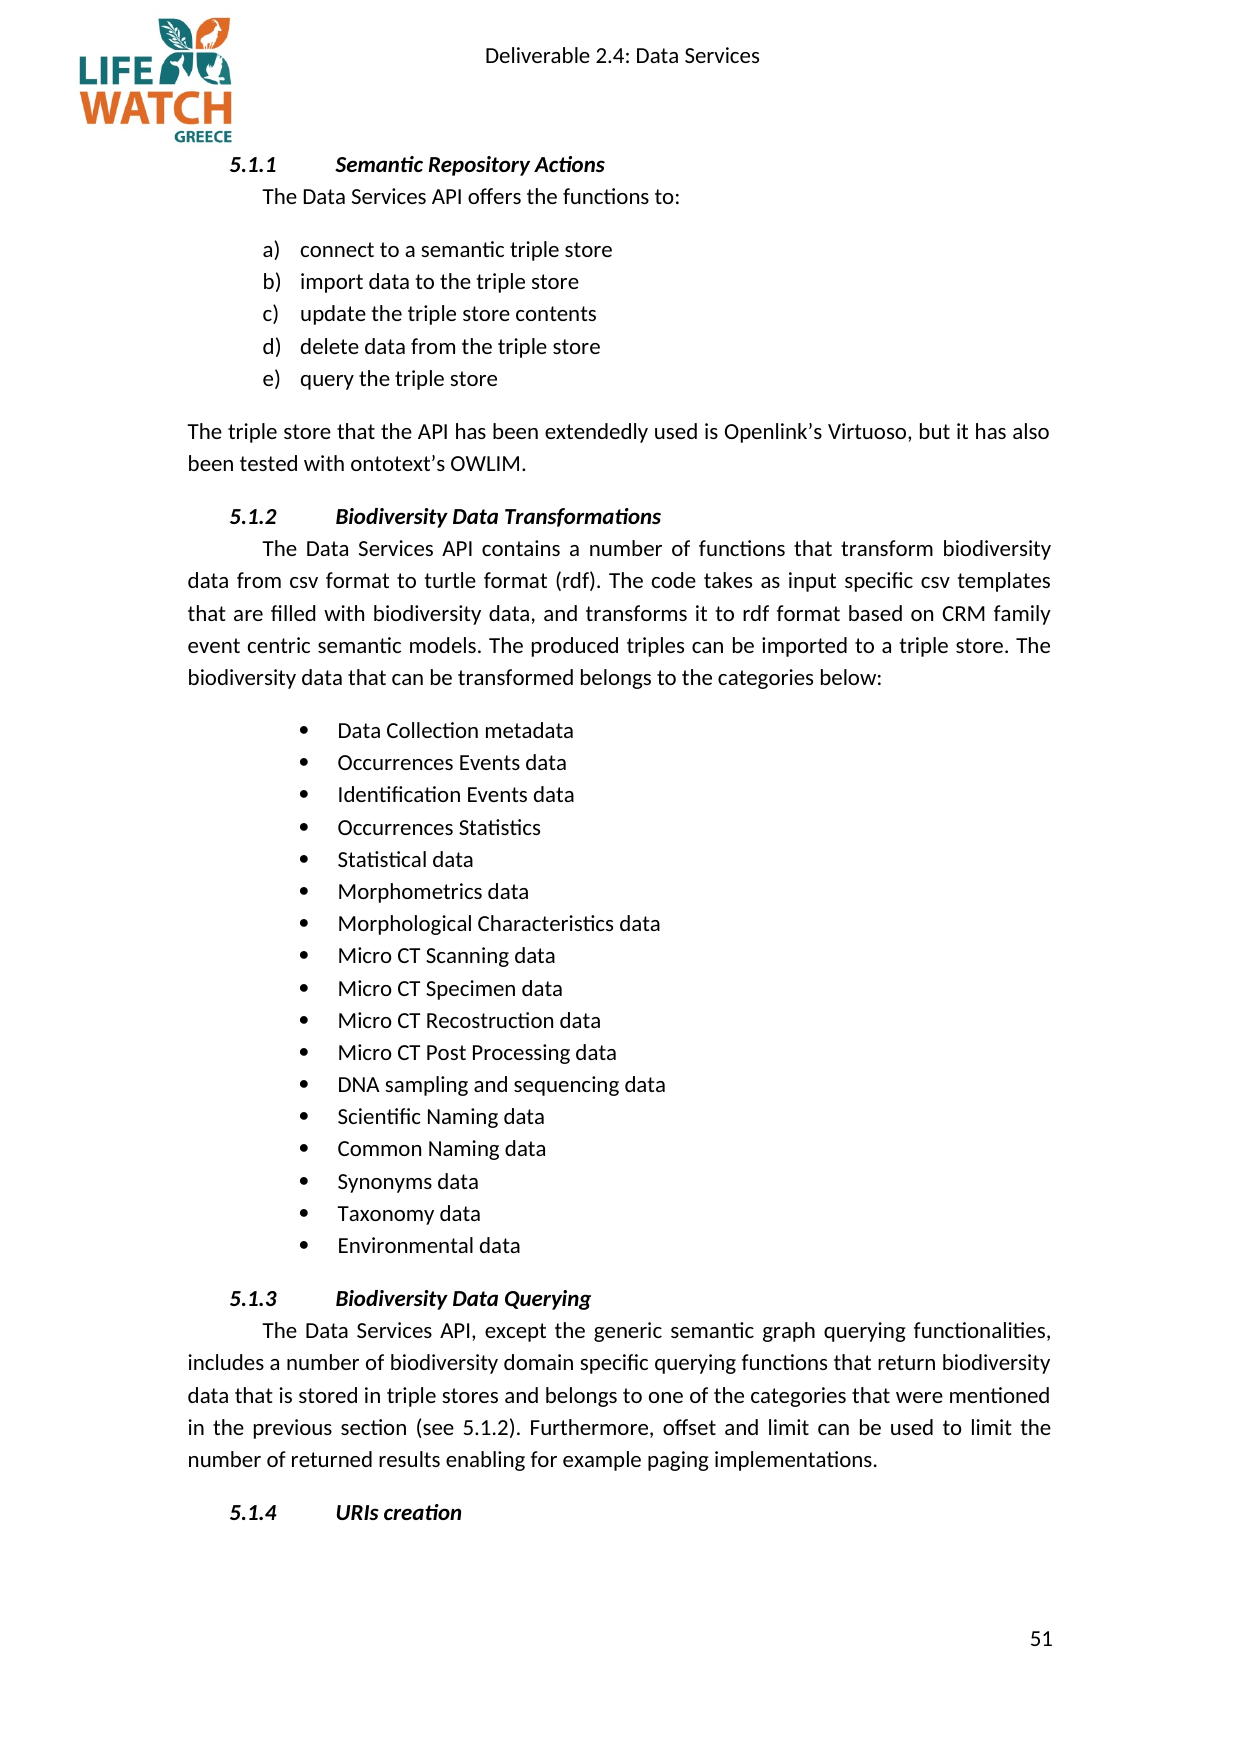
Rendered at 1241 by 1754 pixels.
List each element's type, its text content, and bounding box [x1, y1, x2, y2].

list Occurrences Events data [300, 748, 1053, 776]
list Micro CT Scanning data [300, 941, 1053, 969]
list Identification Events data [300, 781, 1053, 808]
list connect to a semantic triple store [262, 235, 1053, 263]
subtitle URIs creation [276, 1498, 1053, 1526]
list query the triple store [262, 364, 1053, 392]
list Micro CT Recostruction data [300, 1006, 1053, 1034]
list DNA sampling and sequencing data [300, 1070, 1053, 1098]
list Taxonomy data [300, 1199, 1053, 1227]
list Morphometrics data [300, 877, 1053, 905]
list Synonyms data [300, 1167, 1053, 1195]
list import data to the triple store [262, 267, 1053, 295]
list Occurrences Statistics [300, 813, 1053, 841]
list Common Naming data [300, 1134, 1053, 1163]
text The triple store that the API has been extendedly used is Openlink’s Virtuoso, but it has also been tested with ontotext’s OWLIM. [187, 417, 1053, 477]
text The Data Services API contains a number of functions that transform biodiversity data from csv format to turtle format (rdf). The code takes as input specific csv templates that are filled with biodiversity data, and transforms it to rdf format based on CRM family event centric semantic models. The produced triples can be imported to a triple store. The biodiversity data that can be transformed belongs to the categories below: [187, 534, 1053, 691]
text The Data Services API offers the functions to: [187, 182, 1053, 210]
picture [64, 0, 251, 163]
list delete data from the triple store [262, 332, 1053, 360]
list Data Collection metadata [300, 716, 1053, 744]
list Statistical data [300, 845, 1053, 873]
list Environmental data [300, 1231, 1053, 1259]
list Morphological Characteristics data [300, 909, 1053, 937]
list update the triple store contents [262, 299, 1053, 328]
list Scientific Naming data [300, 1102, 1053, 1130]
list Micro CT Post Processing data [300, 1038, 1053, 1066]
subtitle Semantic Repository Actions [276, 150, 1053, 178]
subtitle Biodiversity Data Transformations [276, 502, 1053, 530]
text The Data Services API, except the generic semantic graph querying functionalities, includes a number of biodiversity domain specific querying functions that return biodiversity data that is stored in triple stores and belongs to one of the categories that were mentioned in the previous section (see 5.1.2). Furthermore, offset and limit can be used to limit the number of returned results enabling for example paging implementations. [187, 1316, 1053, 1473]
list Micro CT Specimen data [300, 974, 1053, 1002]
subtitle Biodiversity Data Querying [276, 1284, 1053, 1312]
